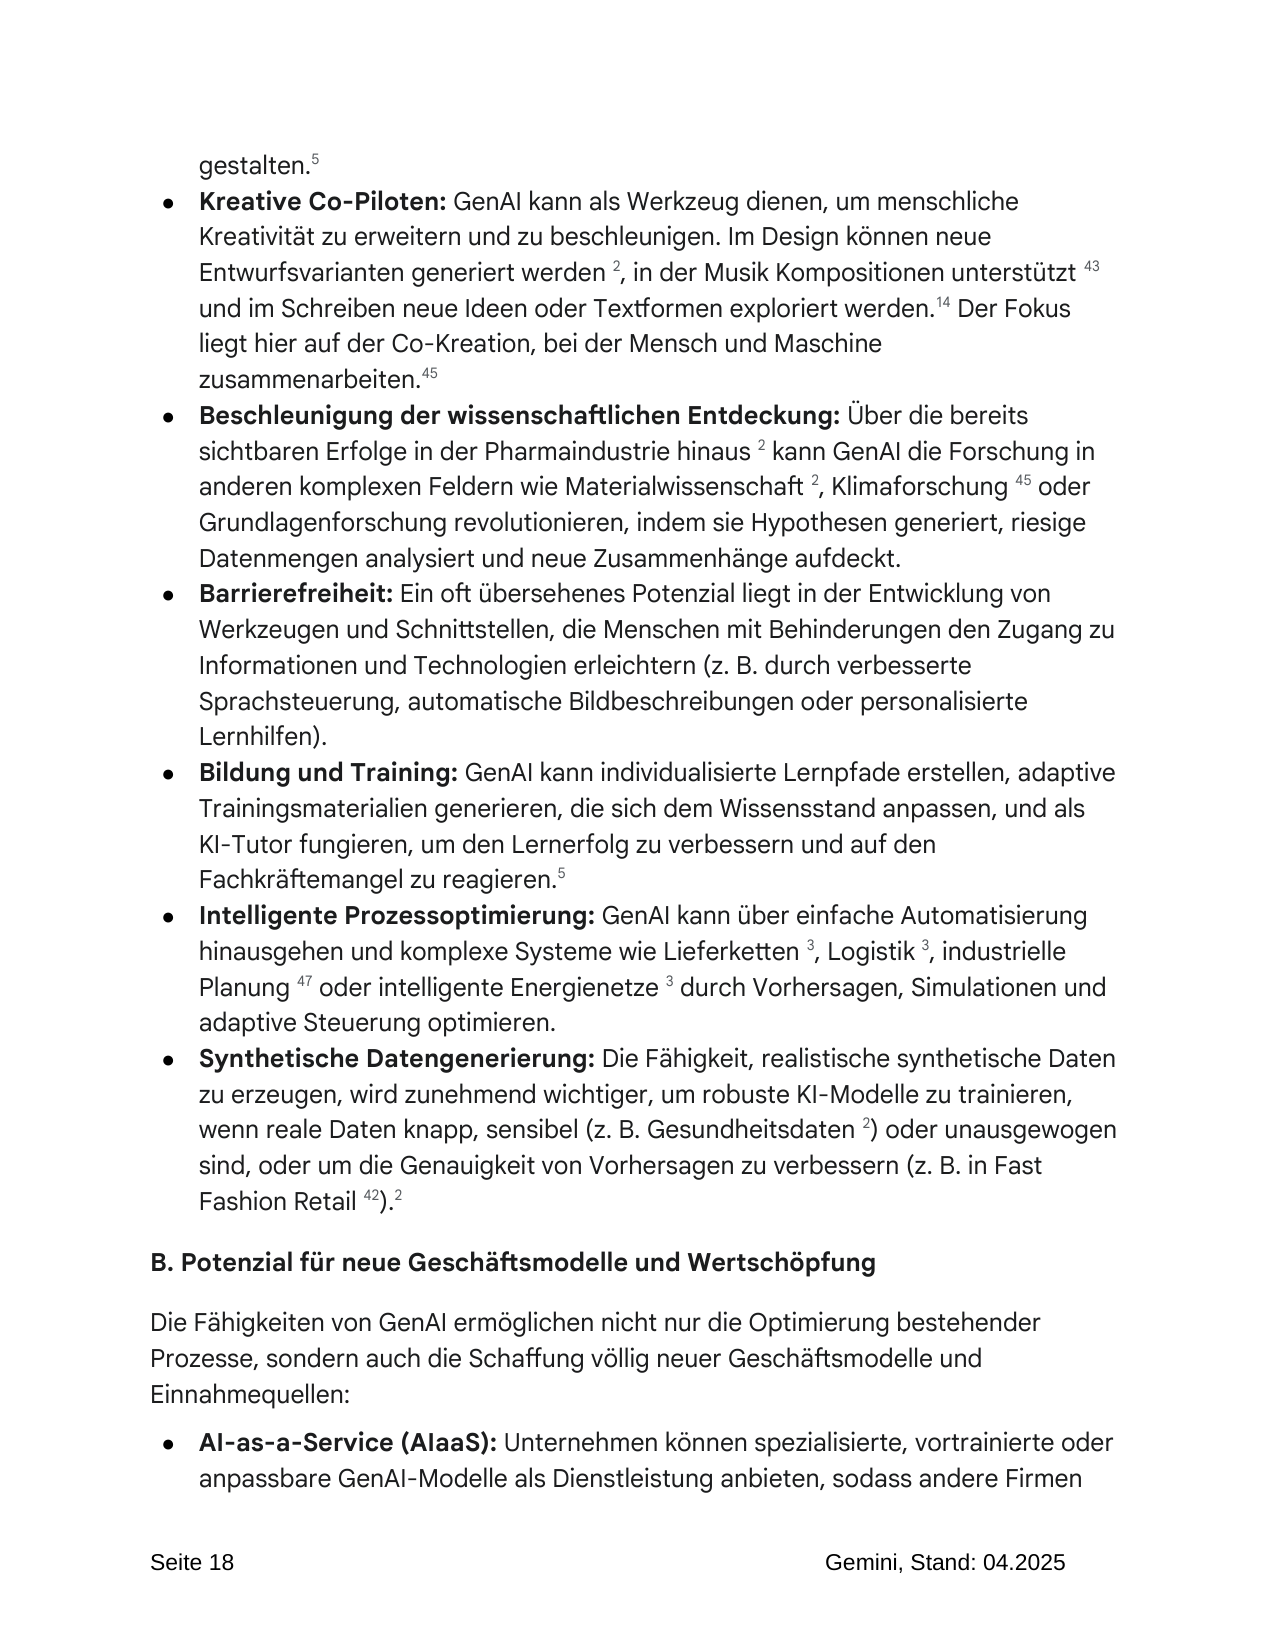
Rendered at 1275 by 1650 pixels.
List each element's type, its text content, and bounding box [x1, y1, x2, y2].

list Synthetische Datengenerierung: Die Fähigkeit, realistische synthetische Daten zu erzeugen, wird zunehmend wichtiger, um robuste KI-Modelle zu trainieren, wenn reale Daten knapp, sensibel (z. B. Gesundheitsdaten 2) oder unausgewogen sind, oder um die Genauigkeit von Vorhersagen zu verbessern (z. B. in Fast Fashion Retail 42).2 [161, 1043, 1125, 1217]
list Kreative Co-Piloten: GenAI kann als Werkzeug dienen, um menschliche Kreativität zu erweitern und zu beschleunigen. Im Design können neue Entwurfsvarianten generiert werden 2, in der Musik Kompositionen unterstützt 43 und im Schreiben neue Ideen oder Textformen exploriert werden.14 Der Fokus liegt hier auf der Co-Kreation, bei der Mensch und Maschine zusammenarbeiten.45 [161, 186, 1125, 396]
list Barrierefreiheit: Ein oft übersehenes Potenzial liegt in der Entwicklung von Werkzeugen und Schnittstellen, die Menschen mit Behinderungen den Zugang zu Informationen und Technologien erleichtern (z. B. durch verbesserte Sprachsteuerung, automatische Bildbeschreibungen oder personalisierte Lernhilfen). [161, 579, 1125, 753]
list Intelligente Prozessoptimierung: GenAI kann über einfache Automatisierung hinausgehen und komplexe Systeme wie Lieferketten 3, Logistik 3, industrielle Planung 47 oder intelligente Energienetze 3 durch Vorhersagen, Simulationen und adaptive Steuerung optimieren. [161, 900, 1125, 1039]
text B. Potenzial für neue Geschäftsmodelle und Wertschöpfung [150, 1247, 1125, 1278]
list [161, 150, 1125, 181]
list Beschleunigung der wissenschaftlichen Entdeckung: Über die bereits sichtbaren Erfolge in der Pharmaindustrie hinaus 2 kann GenAI die Forschung in anderen komplexen Feldern wie Materialwissenschaft 2, Klimaforschung 45 oder Grundlagenforschung revolutionieren, indem sie Hypothesen generiert, riesige Datenmengen analysiert und neue Zusammenhänge aufdeckt. [161, 400, 1125, 574]
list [161, 1427, 1125, 1494]
text Die Fähigkeiten von GenAI ermöglichen nicht nur die Optimierung bestehender Prozesse, sondern auch die Schaffung völlig neuer Geschäftsmodelle und Einnahmequellen: [150, 1308, 1125, 1410]
list Bildung und Training: GenAI kann individualisierte Lernpfade erstellen, adaptive Trainingsmaterialien generieren, die sich dem Wissensstand anpassen, und als KI-Tutor fungieren, um den Lernerfolg zu verbessern und auf den Fachkräftemangel zu reagieren.5 [161, 757, 1125, 896]
